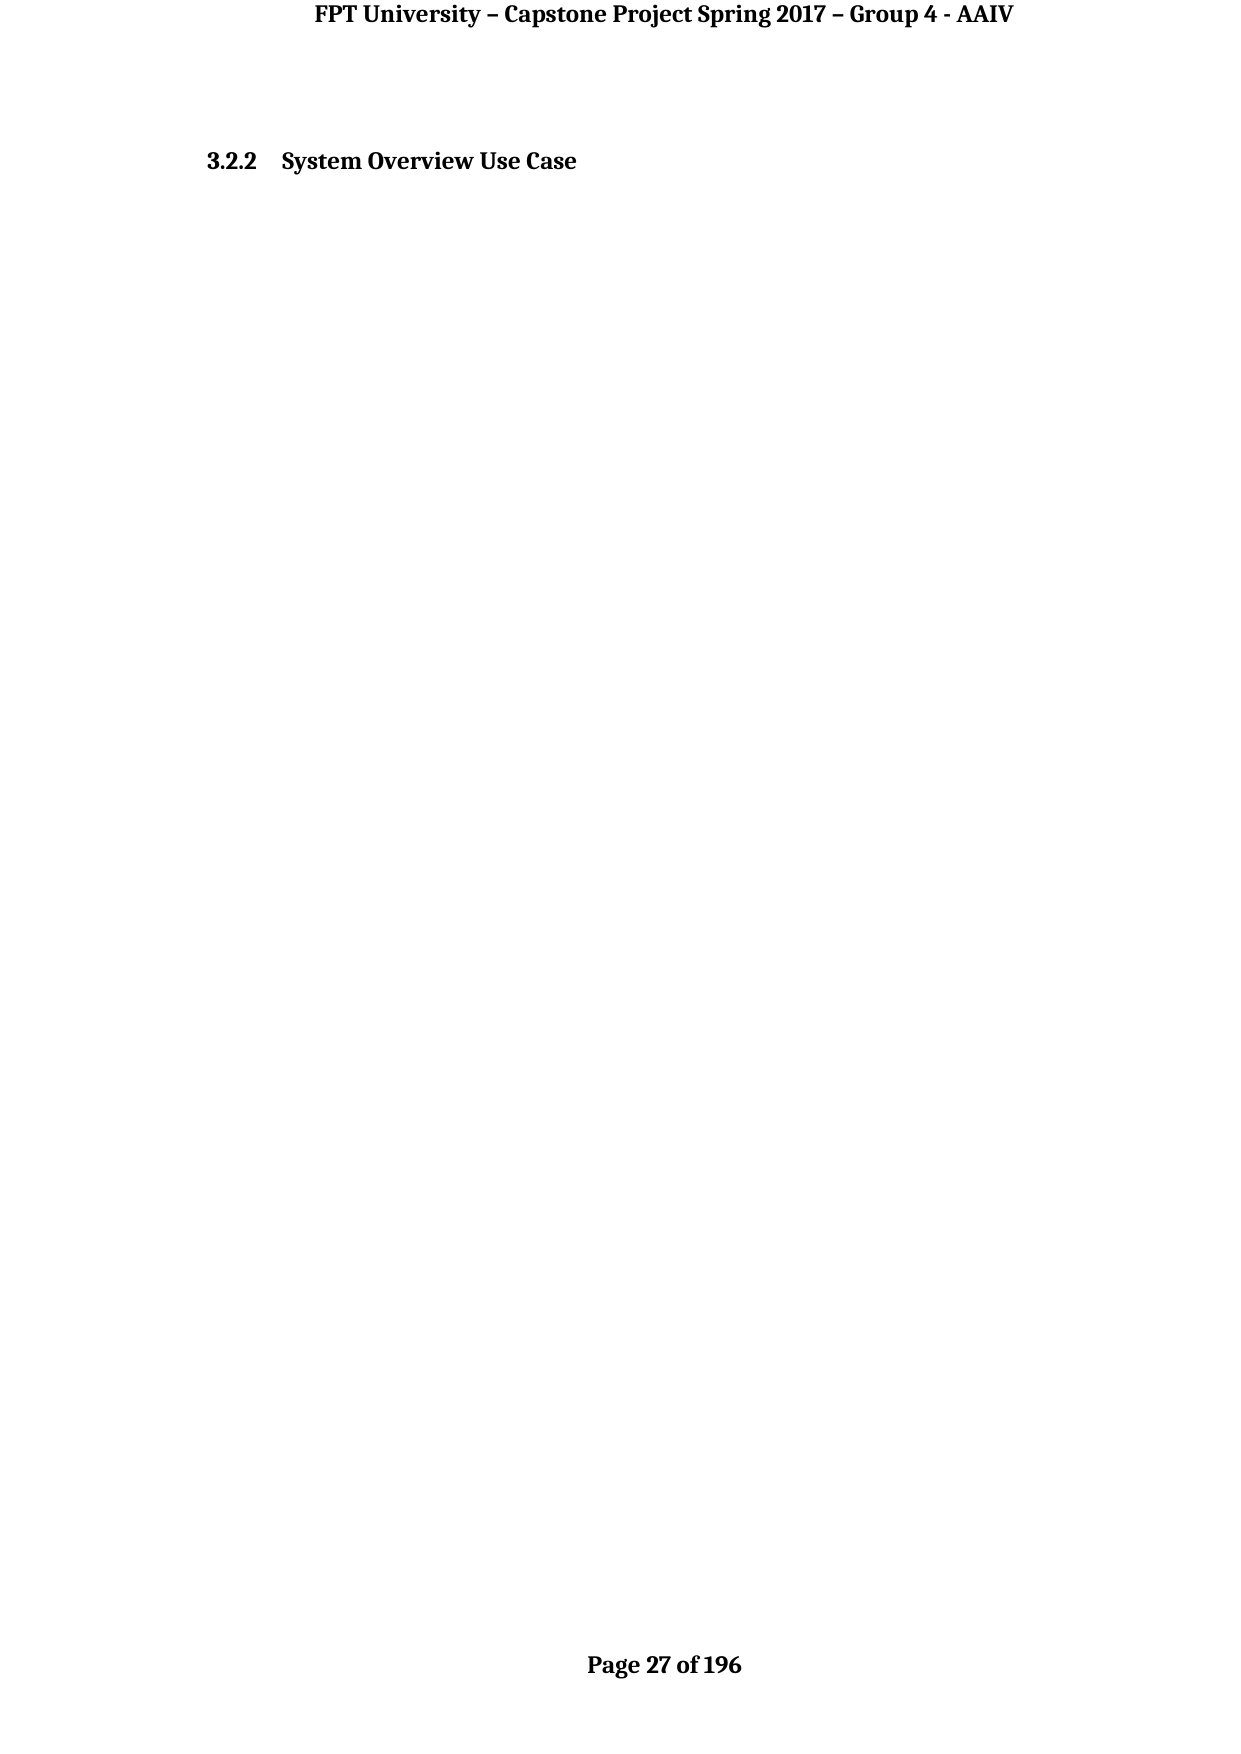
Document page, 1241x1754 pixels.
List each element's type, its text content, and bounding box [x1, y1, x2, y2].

subtitle System Overview Use Case [207, 147, 1122, 176]
